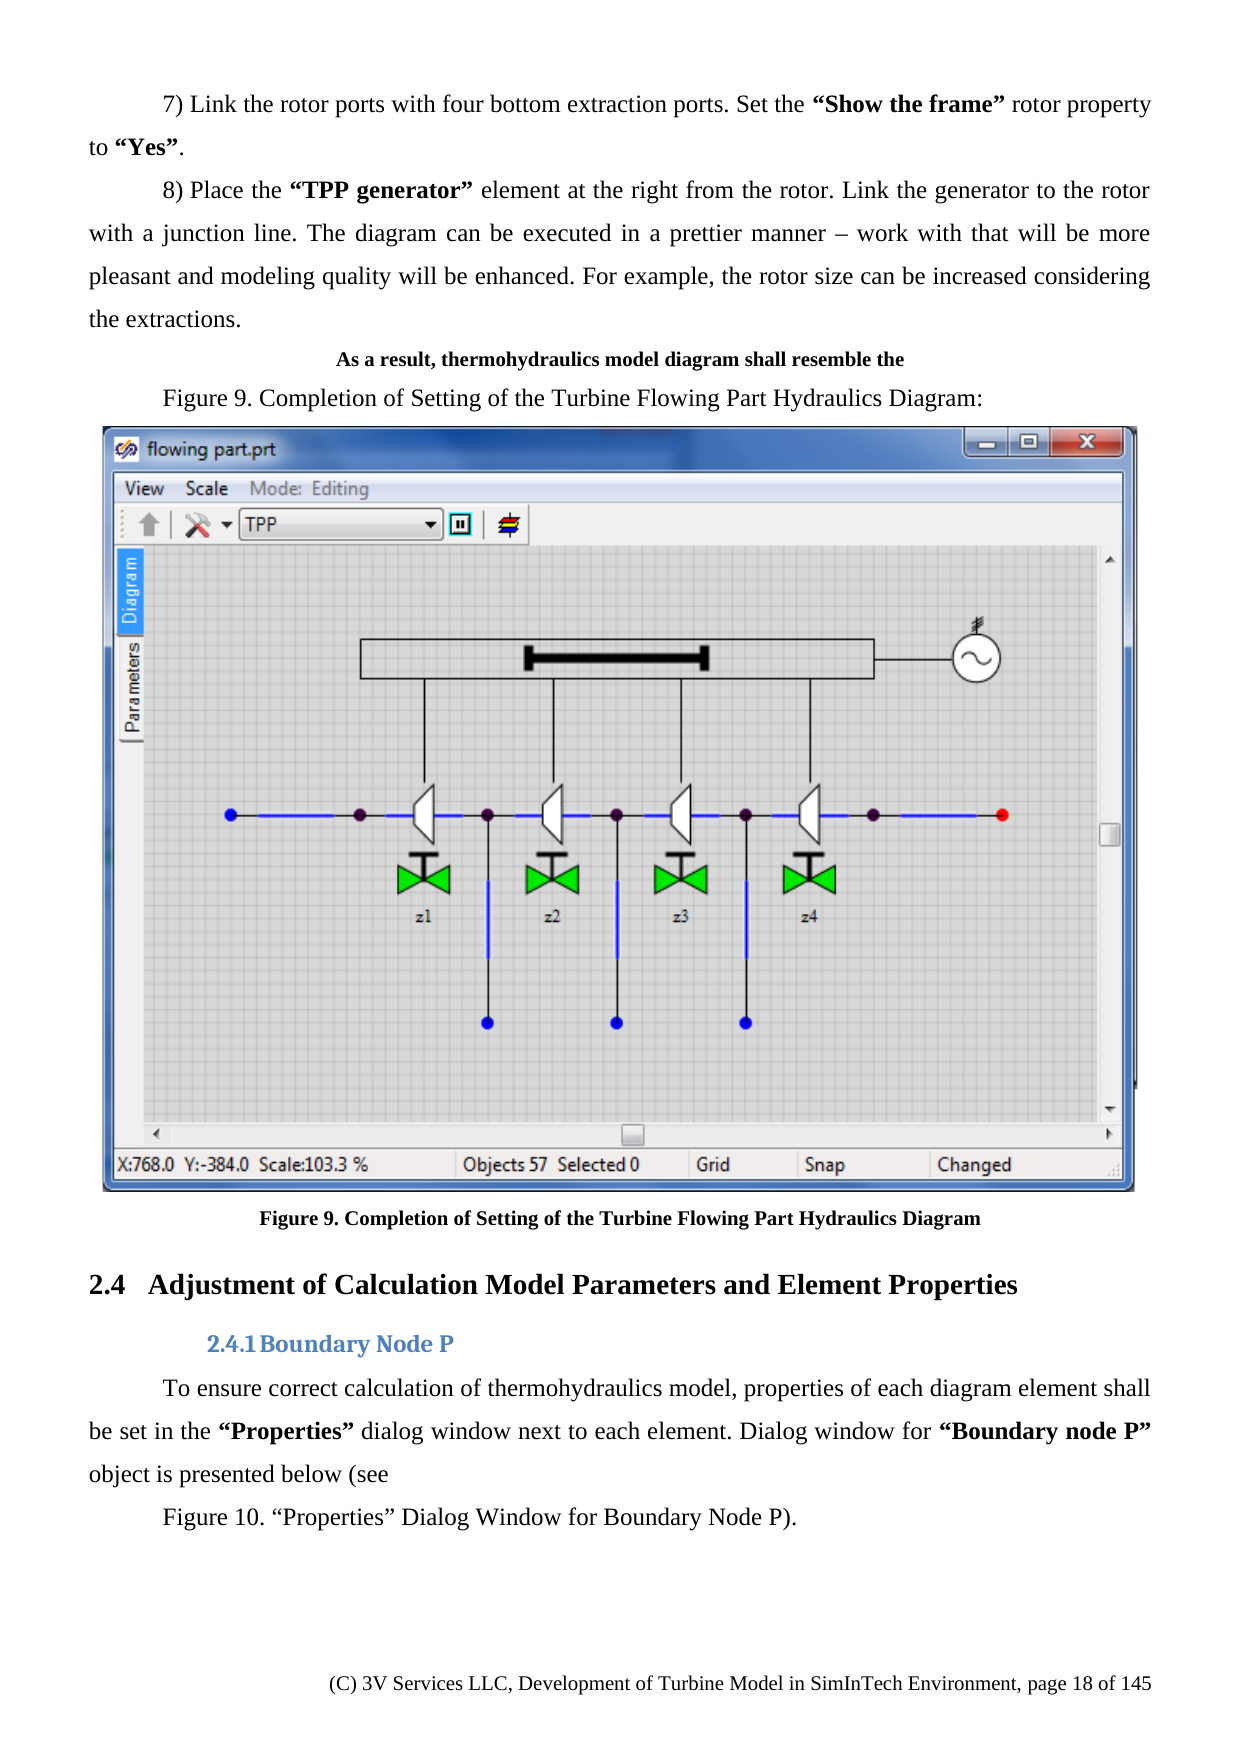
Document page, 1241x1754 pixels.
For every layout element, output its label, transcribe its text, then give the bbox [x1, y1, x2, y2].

text As a result, thermohydraulics model diagram shall resemble the Figure 12. Completion of Setting of the Turbine Flowing Part Hydraulics Diagram [89, 347, 1152, 371]
list Place the “TPP generator” element at the right from the rotor. Link the generator to the rotor with a junction line. The diagram can be executed in a prettier manner – work with that will be more pleasant and modeling quality will be enhanced. For example, the rotor size can be increased considering the extractions. [89, 175, 1152, 333]
picture [102, 426, 1138, 1192]
text To ensure correct calculation of thermohydraulics model, properties of each diagram element shall be set in the “Properties” dialog window next to each element. Dialog window for “Boundary node P” object is presented below (see Figure 13. “Properties” Dialog Window for Boundary Node P [89, 1373, 1152, 1488]
subtitle Boundary Node P [207, 1330, 1152, 1358]
list Link the rotor ports with four bottom extraction ports. Set the “Show the frame” rotor property to “Yes”. [89, 89, 1152, 161]
subtitle Adjustment of Calculation Model Parameters and Element Properties [89, 1267, 1152, 1301]
